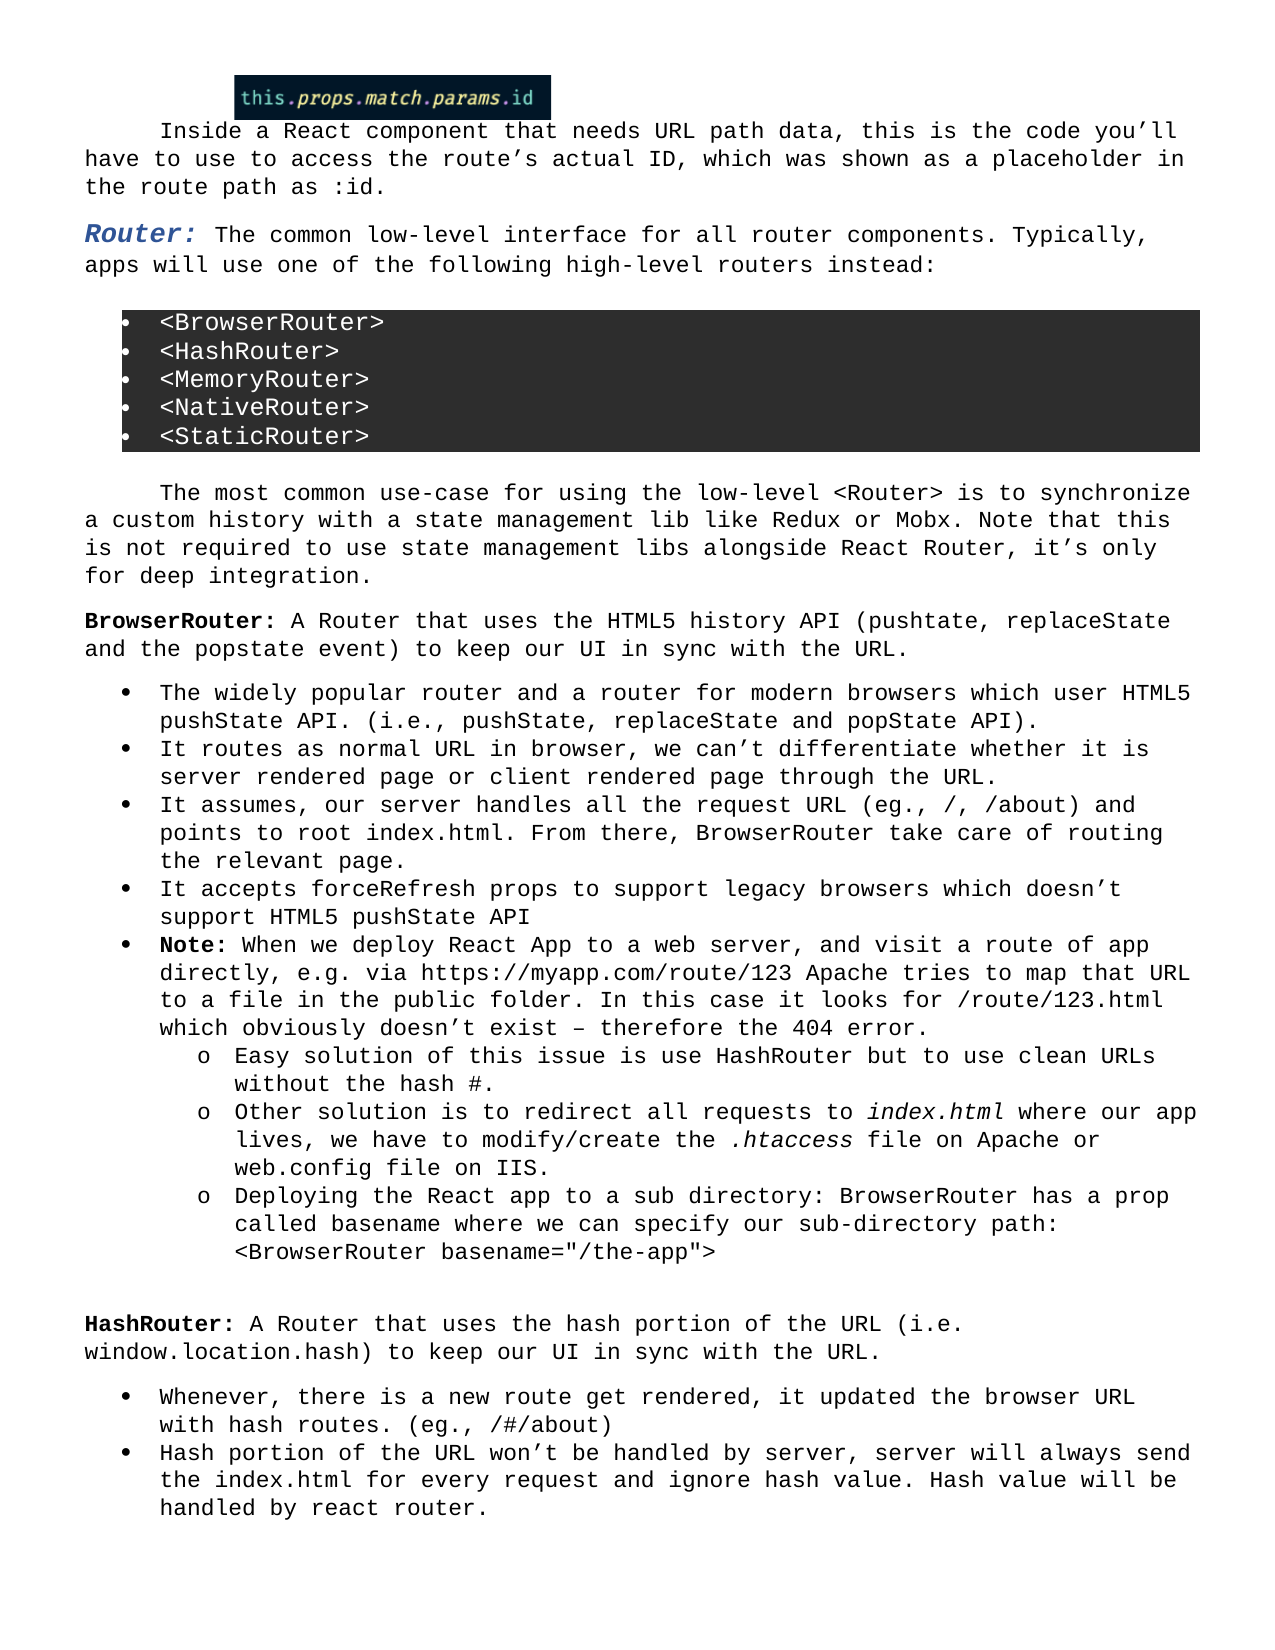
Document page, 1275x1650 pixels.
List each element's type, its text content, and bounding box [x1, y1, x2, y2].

list The widely popular router and a router for modern browsers which user HTML5 pushState API. (i.e., pushState, replaceState and popState API). [122, 682, 1200, 736]
list It accepts forceRefresh props to support legacy browsers which doesn’t support HTML5 pushState API [122, 877, 1200, 931]
text The most common use-case for using the low-level <Router> is to synchronize a custom history with a state management lib like Redux or Mobx. Note that this is not required to use state management libs alongside React Router, it’s only for deep integration. [84, 481, 1200, 591]
list <StaticRouter> [122, 423, 1200, 452]
text Router: The common low-level interface for all router components. Typically, apps will use one of the following high-level routers instead: [84, 220, 1200, 279]
list Whenever, there is a new route get rendered, it updated the browser URL with hash routes. (eg., /#/about) [122, 1385, 1200, 1439]
list <MemoryRouter> [122, 367, 1200, 395]
list Easy solution of this issue is use HashRouter but to use clean URLs without the hash #. [197, 1044, 1200, 1098]
list <BrowserRouter> [122, 310, 1200, 338]
list Other solution is to redirect all requests to index.html where our app lives, we have to modify/create the .htaccess file on Apache or web.config file on IIS. [197, 1100, 1200, 1182]
list <BrowserRouter basename="/the-app"> [234, 1240, 1200, 1266]
list Hash portion of the URL won’t be handled by server, server will always send the index.html for every request and ignore hash value. Hash value will be handled by react router. [122, 1441, 1200, 1523]
picture [234, 75, 552, 120]
list It assumes, our server handles all the request URL (eg., /, /about) and points to root index.html. From there, BrowserRouter take care of routing the relevant page. [122, 793, 1200, 875]
list It routes as normal URL in browser, we can’t differentiate whether it is server rendered page or client rendered page through the URL. [122, 737, 1200, 791]
list <NativeRouter> [122, 395, 1200, 423]
list <HashRouter> [122, 338, 1200, 367]
list Deploying the React app to a sub directory: BrowserRouter has a prop called basename where we can specify our sub-directory path: [197, 1184, 1200, 1238]
text HashRouter: A Router that uses the hash portion of the URL (i.e. window.location.hash) to keep our UI in sync with the URL. [84, 1312, 1200, 1366]
text BrowserRouter: A Router that uses the HTML5 history API (pushtate, replaceState and the popstate event) to keep our UI in sync with the URL. [84, 609, 1200, 663]
list Note: When we deploy React App to a web server, and visit a route of app directly, e.g. via https://myapp.com/route/123 Apache tries to map that URL to a file in the public folder. In this case it looks for /route/123.html which obviously doesn’t exist – therefore the 404 error. [122, 933, 1200, 1043]
text Inside a React component that needs URL path data, this is the code you’ll have to use to access the route’s actual ID, which was shown as a placeholder in the route path as :id. [84, 120, 1200, 202]
